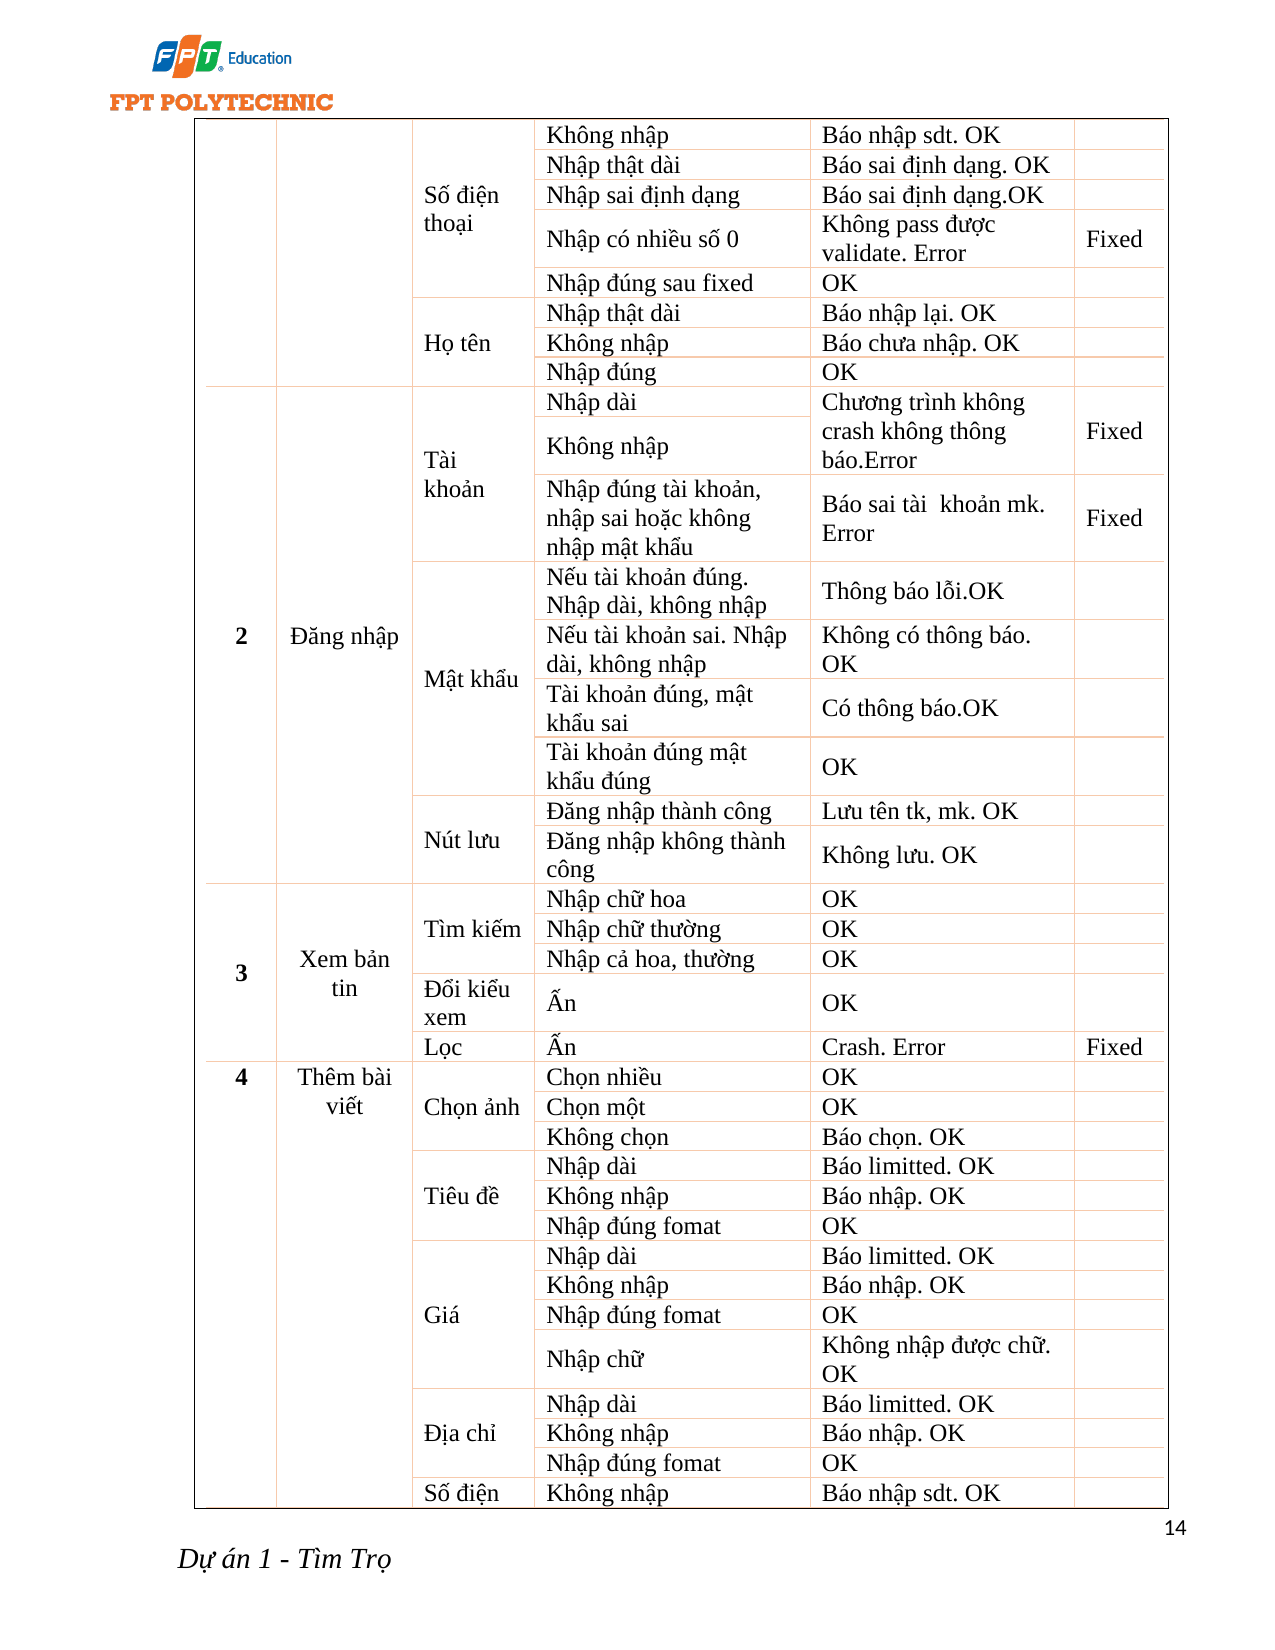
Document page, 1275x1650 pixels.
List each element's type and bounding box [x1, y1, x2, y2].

table_cell [535, 1448, 810, 1477]
table_cell [811, 387, 1074, 474]
table_cell [811, 1271, 1074, 1299]
table_cell [811, 679, 1074, 736]
table_cell [535, 1419, 810, 1447]
table_cell [811, 1211, 1074, 1240]
table_cell [811, 1241, 1074, 1270]
table_cell [413, 562, 534, 795]
table_cell [811, 1122, 1074, 1150]
table_cell [811, 1092, 1074, 1121]
table_cell [413, 298, 534, 386]
table_cell [535, 1300, 810, 1329]
table_cell [535, 1389, 810, 1418]
table_cell [535, 328, 810, 356]
table_cell [535, 884, 810, 913]
table_cell [811, 180, 1074, 209]
table_cell [535, 826, 810, 883]
table_cell [811, 562, 1074, 619]
table_cell [535, 1181, 810, 1210]
table_cell [277, 120, 412, 386]
table_cell [811, 914, 1074, 943]
table_cell [811, 1300, 1074, 1329]
table_cell [811, 1448, 1074, 1477]
table_cell [811, 620, 1074, 678]
table_cell [535, 1151, 810, 1180]
table_cell [535, 738, 810, 795]
table_cell [535, 974, 810, 1031]
picture [102, 27, 341, 118]
table_cell [811, 268, 1074, 297]
table_cell [413, 1389, 534, 1477]
table_cell [535, 914, 810, 943]
table_cell [535, 1092, 810, 1121]
table_cell [811, 1478, 1074, 1507]
table_cell [811, 974, 1074, 1031]
table_cell [811, 826, 1074, 883]
table_cell [413, 387, 534, 561]
table_cell [413, 1151, 534, 1240]
table_cell [413, 1478, 534, 1507]
table_cell [535, 1122, 810, 1150]
table_cell [811, 1389, 1074, 1418]
table_cell [413, 1241, 534, 1388]
table_cell [535, 1062, 810, 1091]
table_cell [811, 358, 1074, 386]
table_cell [811, 1181, 1074, 1210]
table_cell [535, 475, 810, 561]
table_cell [195, 119, 276, 1508]
table_cell [535, 679, 810, 736]
table_cell [535, 1032, 810, 1061]
table_cell [811, 796, 1074, 825]
table_cell [962, 341, 967, 350]
table_cell [811, 944, 1074, 973]
table_cell [535, 796, 810, 825]
table_cell [535, 268, 810, 297]
table_cell [811, 1419, 1074, 1447]
table_cell [535, 1478, 810, 1507]
table_cell [535, 210, 810, 267]
table_cell [535, 1211, 810, 1240]
table_cell [535, 620, 810, 678]
table_cell [413, 1062, 534, 1150]
table_cell [535, 1330, 810, 1388]
table_cell [811, 210, 1074, 267]
table_cell [535, 120, 810, 149]
table_cell [535, 298, 810, 327]
table_cell [535, 180, 810, 209]
table_cell [811, 1032, 1074, 1061]
table_cell [413, 884, 534, 973]
table_cell [660, 341, 665, 350]
table_cell [413, 974, 534, 1031]
table_cell [535, 387, 810, 416]
table_cell [811, 884, 1074, 913]
table_cell [535, 944, 810, 973]
table_cell [277, 387, 412, 883]
table_cell [277, 884, 412, 1061]
table_cell [535, 358, 810, 386]
table_cell [277, 1062, 412, 1507]
table_cell [811, 1062, 1074, 1091]
table_cell [535, 150, 810, 179]
table_cell [535, 1271, 810, 1299]
table_cell [413, 796, 534, 883]
table_cell [535, 1241, 810, 1270]
table_cell [811, 475, 1074, 561]
table_cell [535, 562, 810, 619]
table_cell [811, 738, 1074, 795]
table_cell [811, 120, 1074, 149]
table_cell [413, 1032, 534, 1061]
table_cell [811, 298, 1074, 327]
table_cell [811, 1330, 1074, 1388]
table_cell [811, 328, 1074, 356]
table_cell [811, 1151, 1074, 1180]
table_cell [535, 417, 810, 474]
table_cell [1075, 119, 1168, 1508]
table_cell [811, 150, 1074, 179]
table_cell [413, 120, 534, 297]
